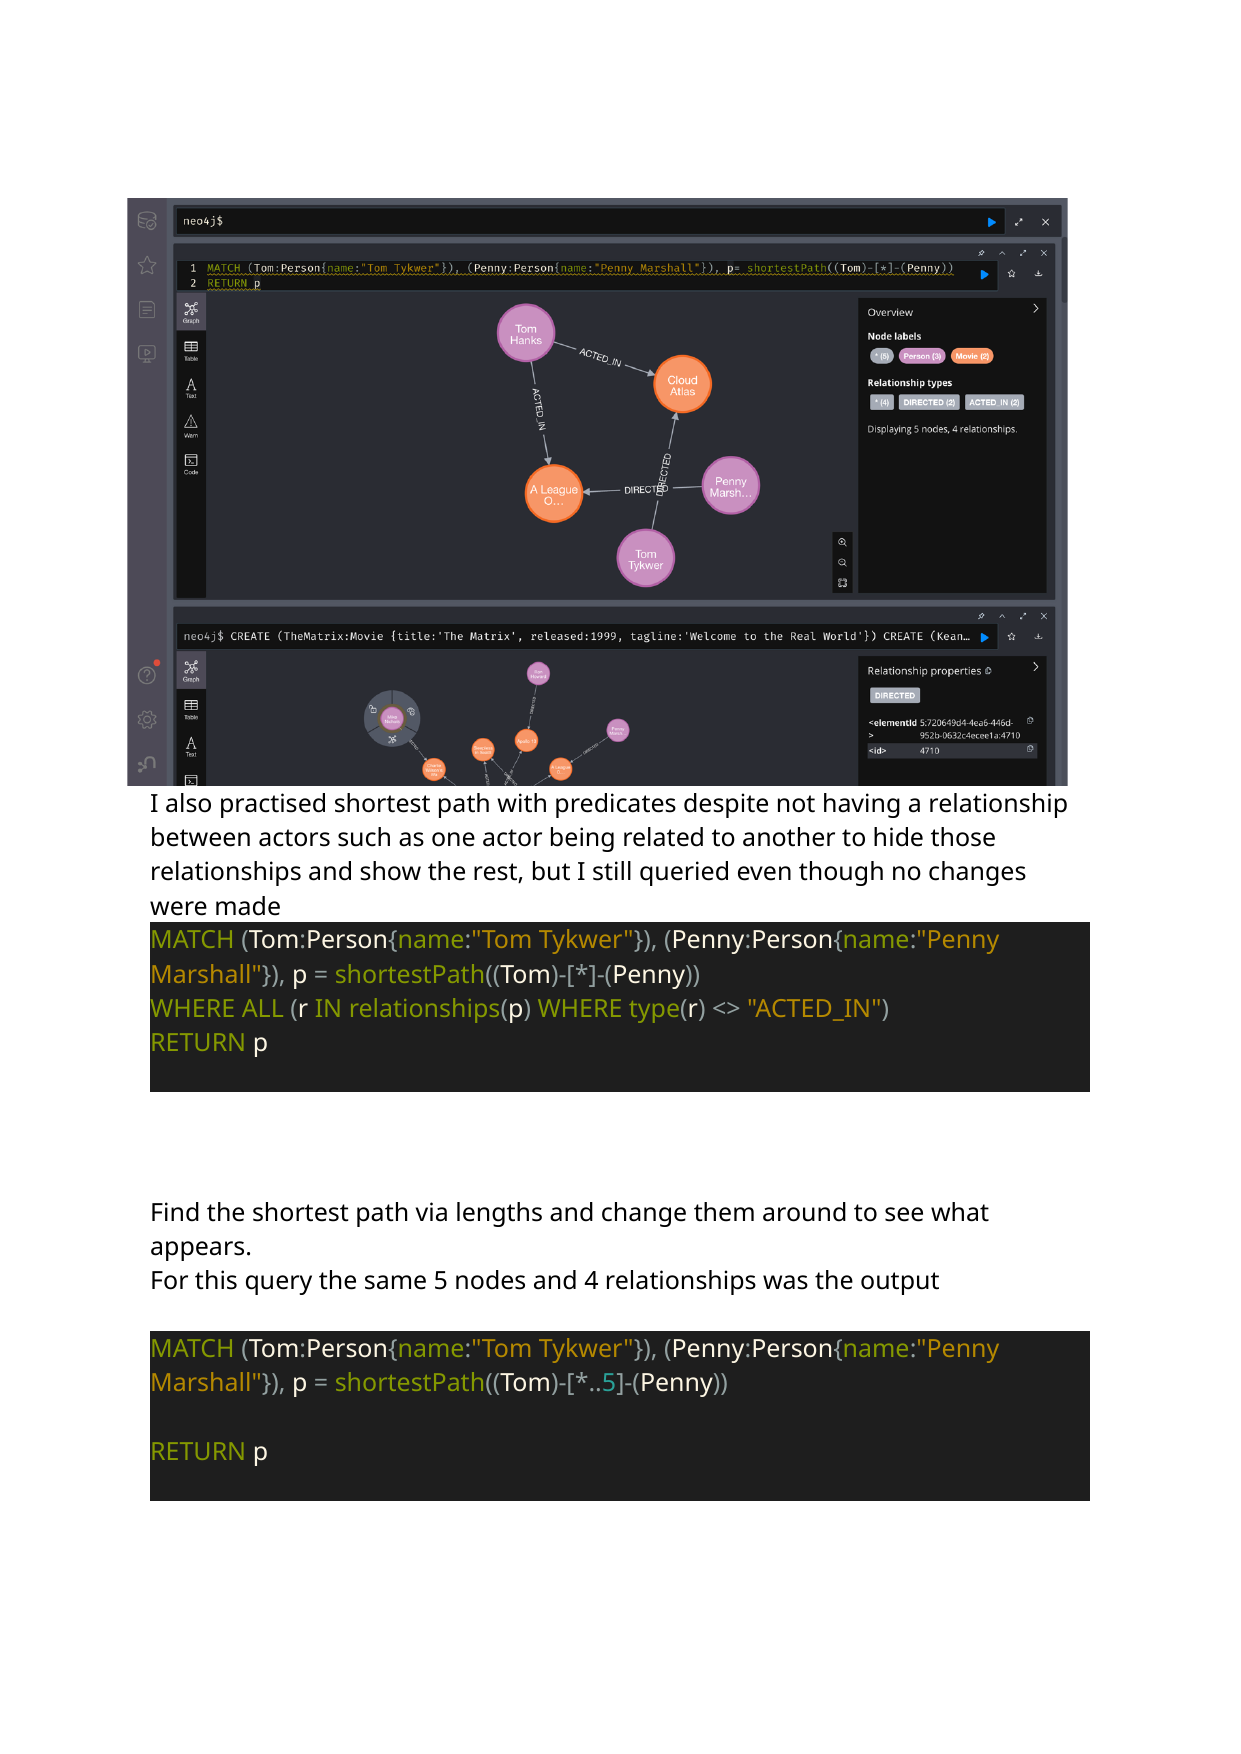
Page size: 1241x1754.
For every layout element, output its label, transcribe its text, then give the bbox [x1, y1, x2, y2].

text Find the shortest path via lengths and change them around to see what appears. [150, 1195, 1090, 1263]
text RETURN p [150, 1433, 1090, 1467]
text WHERE ALL (r IN relationships(p) WHERE type(r) <> "ACTED_IN") [150, 990, 1090, 1024]
text RETURN p [150, 1024, 1090, 1058]
picture [127, 198, 1068, 786]
text For this query the same 5 nodes and 4 relationships was the output [150, 1263, 1090, 1297]
text MATCH (Tom:Person{name:"Tom Tykwer"}), (Penny:Person{name:"Penny Marshall"}), p = shortestPath((Tom)-[*]-(Penny)) [150, 922, 1090, 990]
text MATCH (Tom:Person{name:"Tom Tykwer"}), (Penny:Person{name:"Penny Marshall"}), p = shortestPath((Tom)-[*..5]-(Penny)) [150, 1331, 1090, 1399]
